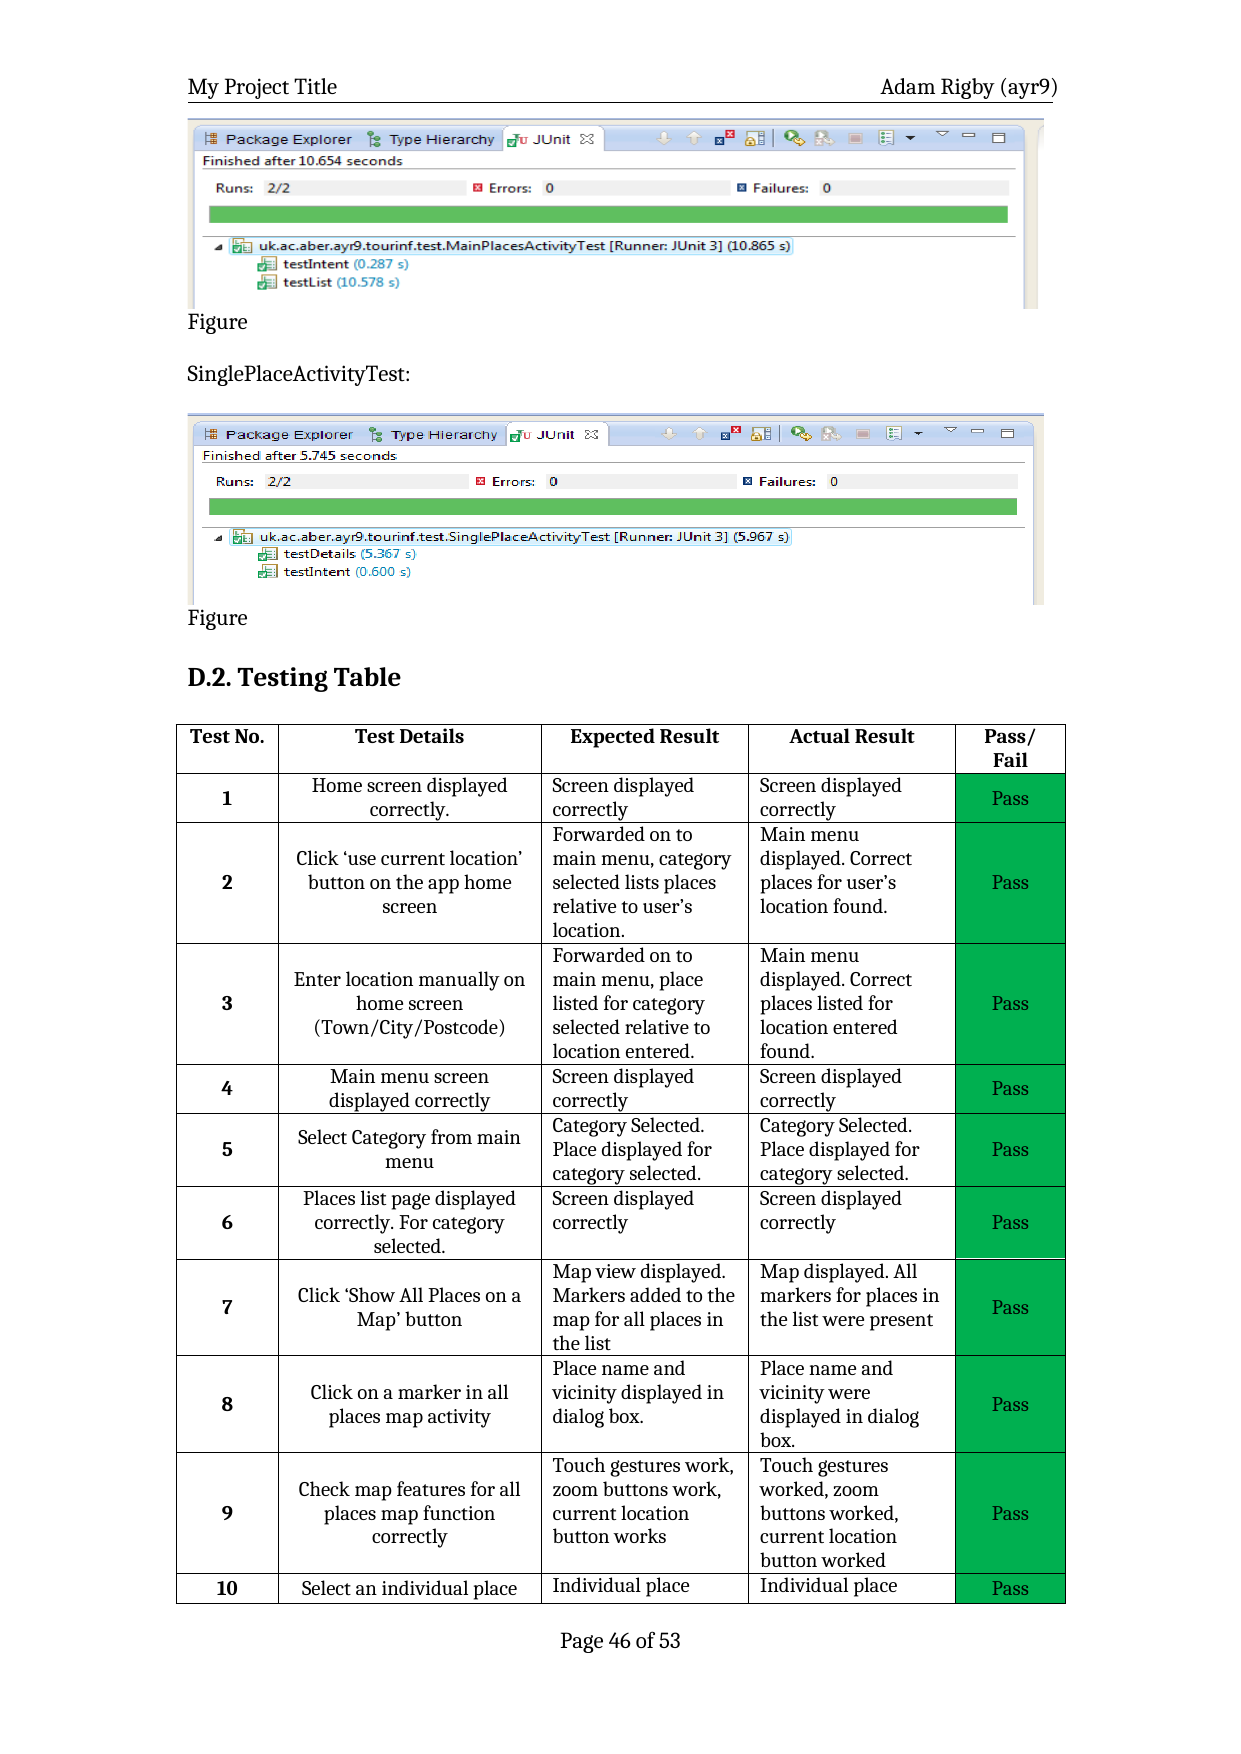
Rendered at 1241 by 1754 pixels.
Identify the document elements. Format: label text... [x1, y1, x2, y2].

table_header Actual Result [749, 725, 955, 773]
table_header Test No. [177, 725, 278, 773]
table_cell 10 [177, 1574, 278, 1603]
table_cell Map view displayed. Markers added to the map for all places in the list [542, 1260, 748, 1355]
table_cell 6 [177, 1187, 278, 1258]
table_cell Screen displayed correctly [749, 774, 955, 822]
table_cell Place name and vicinity were displayed in dialog box. [749, 1356, 955, 1452]
table_cell Click on a marker in all places map activity [279, 1356, 541, 1452]
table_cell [542, 1574, 748, 1603]
picture [187, 118, 1044, 309]
table_header Pass/ Fail [956, 725, 1065, 773]
table_cell Enter location manually on home screen (Town/City/Postcode) [279, 944, 541, 1064]
text Figure [187, 604, 1053, 631]
table_cell Place name and vicinity displayed in dialog box. [542, 1356, 748, 1452]
text Figure [187, 308, 1053, 335]
table_cell 1 [177, 774, 278, 822]
table_cell 9 [177, 1453, 278, 1573]
text D.2. Testing Table [187, 662, 1053, 693]
table_cell Check map features for all places map function correctly [279, 1453, 541, 1573]
table_cell Main menu displayed. Correct places listed for location entered found. [749, 944, 955, 1064]
table_cell Screen displayed correctly [542, 1065, 748, 1113]
table_cell Pass [956, 1260, 1065, 1355]
table_cell Category Selected. Place displayed for category selected. [542, 1114, 748, 1186]
table_cell Main menu displayed. Correct places for user’s location found. [749, 823, 955, 943]
table_cell Screen displayed correctly [749, 1187, 955, 1258]
table_cell 8 [177, 1356, 278, 1452]
table_header Test Details [279, 725, 541, 773]
table_cell Pass [956, 944, 1065, 1064]
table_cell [279, 1574, 541, 1603]
table_cell Screen displayed correctly [542, 774, 748, 822]
table_cell 4 [177, 1065, 278, 1113]
table_cell Click ‘use current location’ button on the app home screen [279, 823, 541, 943]
table_cell Pass [956, 1574, 1065, 1603]
table_cell 3 [177, 944, 278, 1064]
table_cell Pass [956, 1114, 1065, 1186]
table_cell Select Category from main menu [279, 1114, 541, 1186]
table_cell Pass [956, 1453, 1065, 1573]
table_cell Pass [956, 1187, 1065, 1258]
table_cell Screen displayed correctly [749, 1065, 955, 1113]
table_cell Places list page displayed correctly. For category selected. [279, 1187, 541, 1258]
table_cell Map displayed. All markers for places in the list were present [749, 1260, 955, 1355]
table_cell 5 [177, 1114, 278, 1186]
text SinglePlaceActivityTest: [187, 361, 1053, 388]
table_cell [749, 1574, 955, 1603]
table_cell Screen displayed correctly [542, 1187, 748, 1258]
table_cell Home screen displayed correctly. [279, 774, 541, 822]
table_header Expected Result [542, 725, 748, 773]
table_cell 7 [177, 1260, 278, 1355]
table_cell Pass [956, 1356, 1065, 1452]
table_cell Pass [956, 774, 1065, 822]
table_cell Click ‘Show All Places on a Map’ button [279, 1260, 541, 1355]
table_cell Pass [956, 1065, 1065, 1113]
table_cell Touch gestures worked, zoom buttons worked, current location button worked [749, 1453, 955, 1573]
table_cell Forwarded on to main menu, category selected lists places relative to user’s location. [542, 823, 748, 943]
table_cell Main menu screen displayed correctly [279, 1065, 541, 1113]
table_cell 2 [177, 823, 278, 943]
table_cell Category Selected. Place displayed for category selected. [749, 1114, 955, 1186]
table_cell Touch gestures work, zoom buttons work, current location button works [542, 1453, 748, 1573]
table_cell Pass [956, 823, 1065, 943]
table_cell Forwarded on to main menu, place listed for category selected relative to location entered. [542, 944, 748, 1064]
picture [187, 413, 1044, 605]
